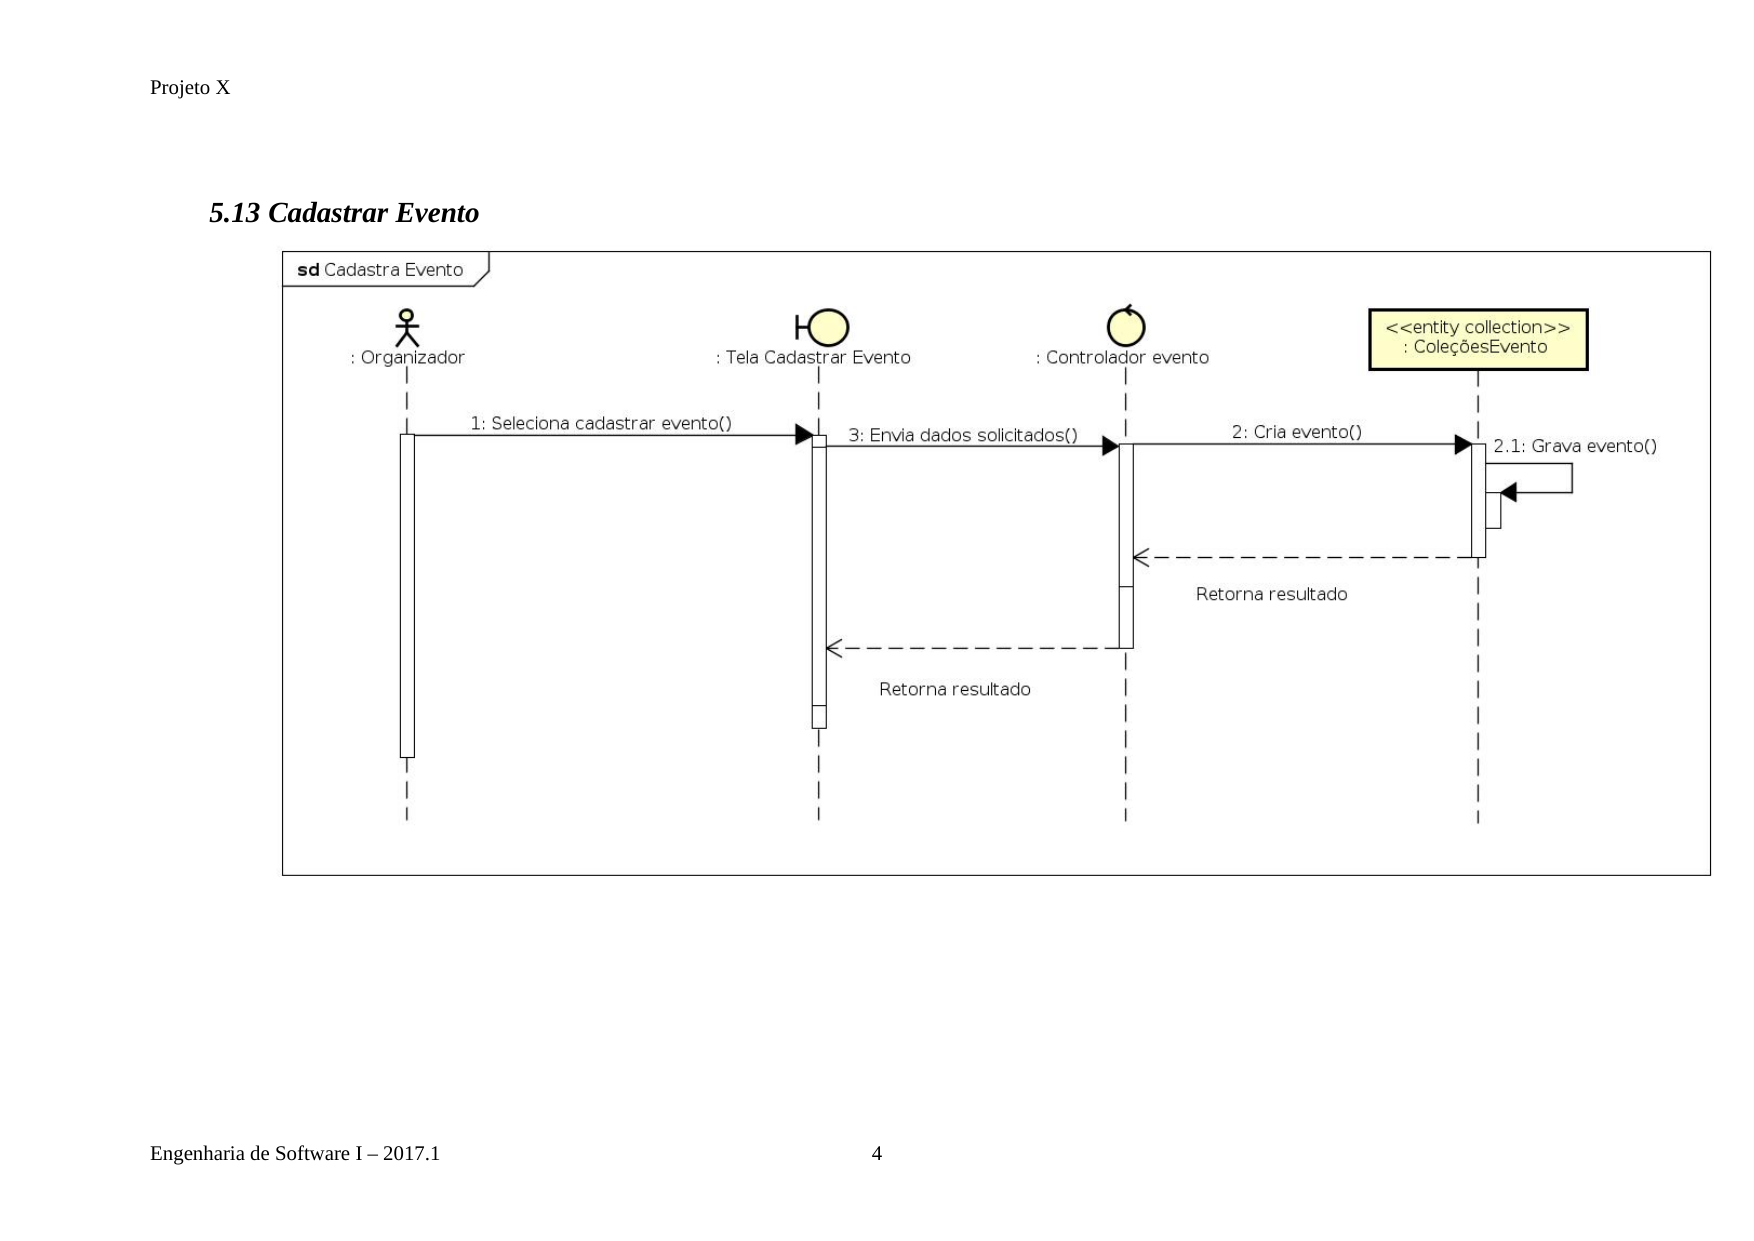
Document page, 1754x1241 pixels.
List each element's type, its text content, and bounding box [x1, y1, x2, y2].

picture [268, 237, 1723, 890]
list Cadastrar Evento [209, 196, 1604, 229]
